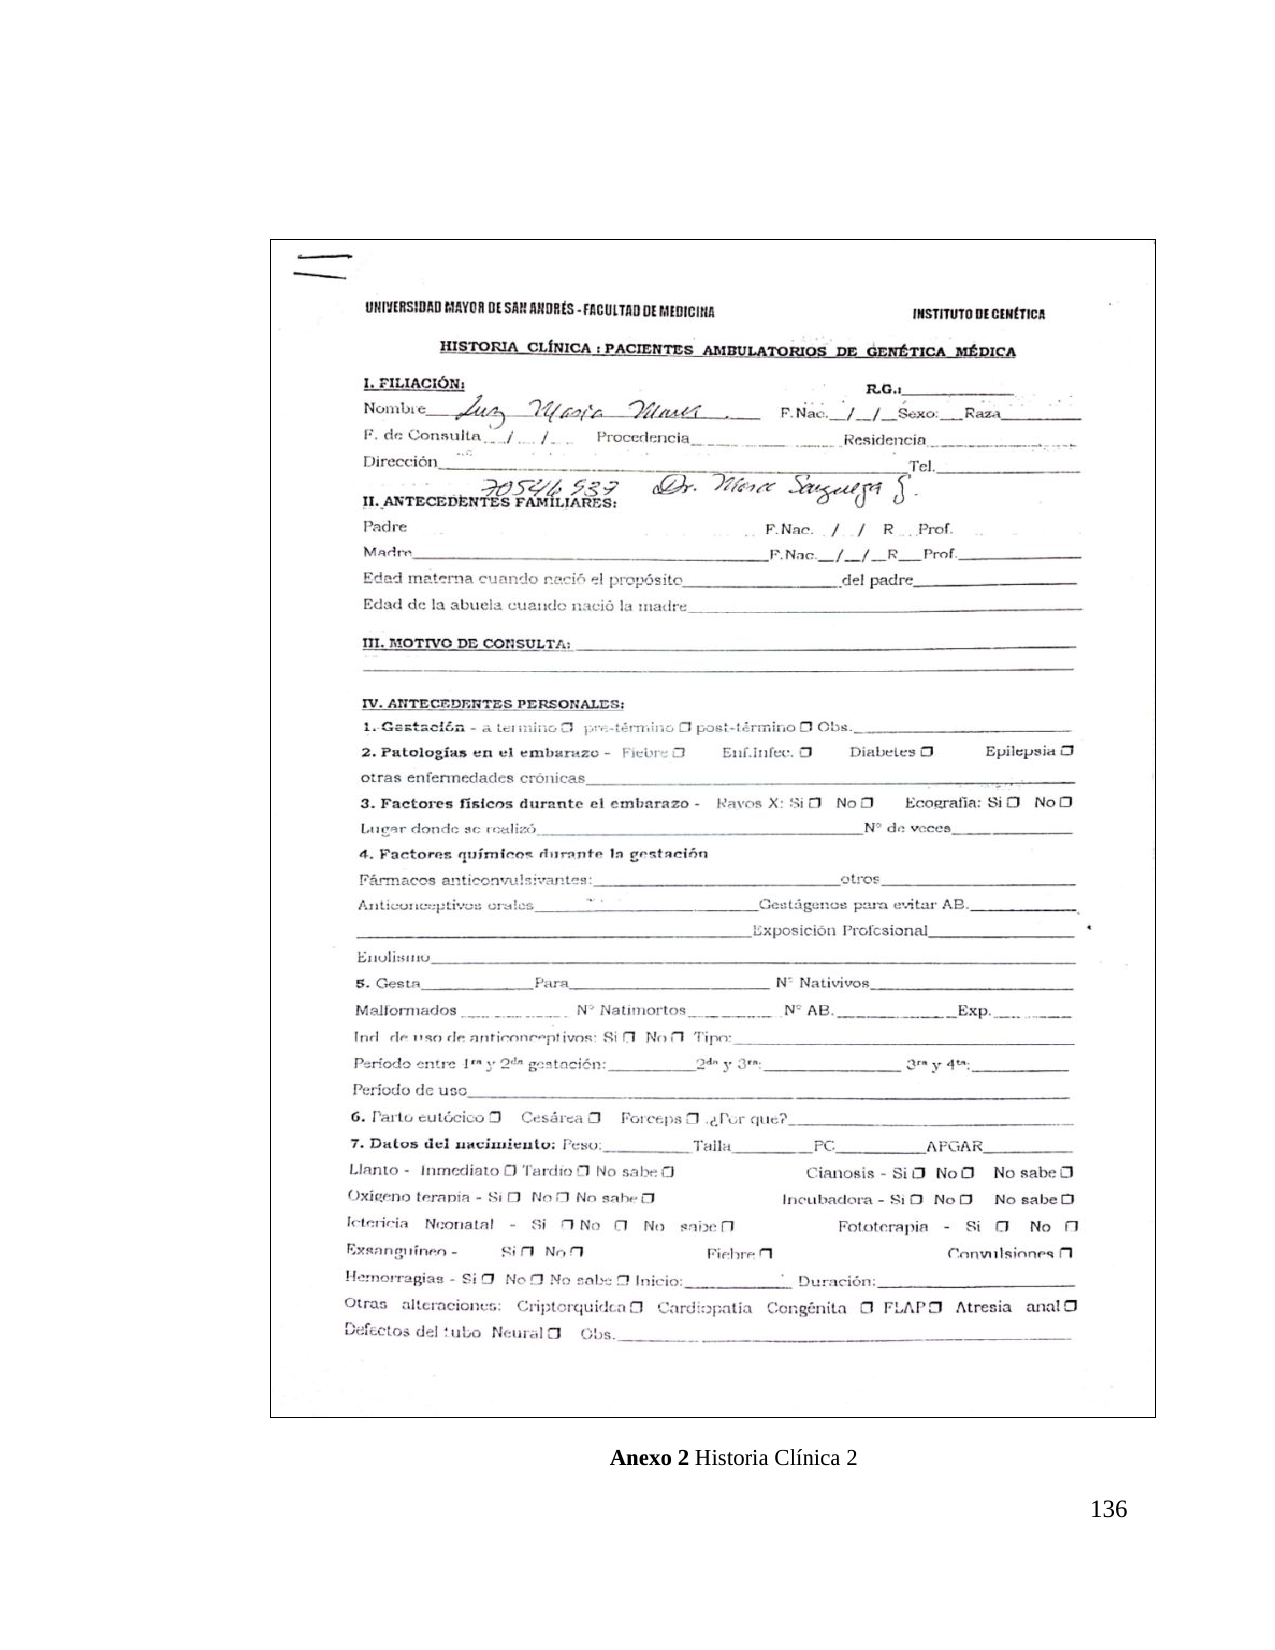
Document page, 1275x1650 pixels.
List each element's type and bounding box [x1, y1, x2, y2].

picture [271, 240, 1155, 1417]
